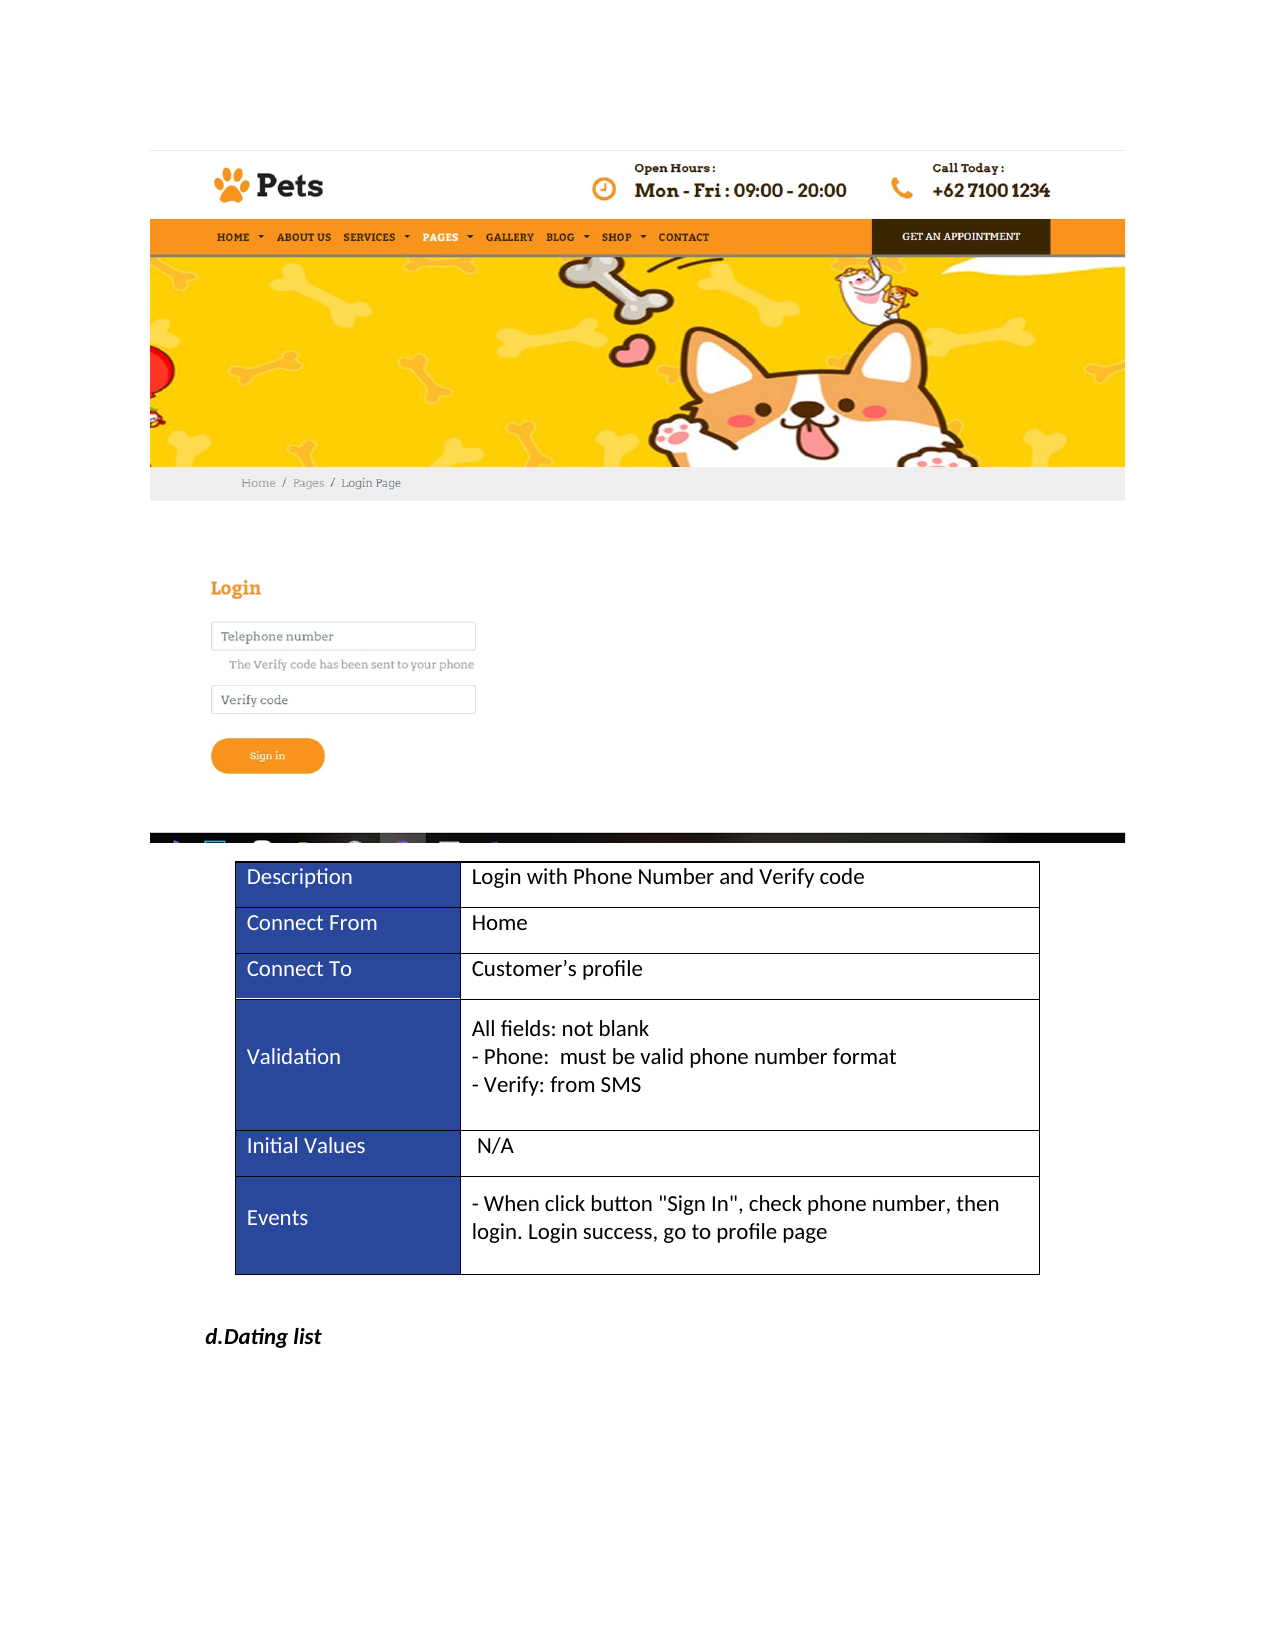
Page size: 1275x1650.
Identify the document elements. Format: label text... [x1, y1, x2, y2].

table_header Description [236, 863, 460, 907]
table_cell Home [461, 908, 1039, 953]
table_header Login with Phone Number and Verify code [461, 863, 1039, 907]
list Dating list [205, 1322, 1125, 1350]
picture [150, 150, 1125, 843]
table_cell Customer’s profile [461, 954, 1039, 998]
table_cell Initial Values [236, 1131, 460, 1176]
table_cell - When click button "Sign In", check phone number, then login. Login success, go to profile page [461, 1177, 1039, 1274]
table_cell Connect From [236, 908, 460, 953]
table_cell Validation [236, 1000, 460, 1130]
table_cell N/A [461, 1131, 1039, 1176]
table_cell All fields: not blank - Phone: must be valid phone number format - Verify: from SMS [461, 1000, 1039, 1130]
table_cell Connect To [236, 954, 460, 998]
table_cell Events [236, 1177, 460, 1274]
